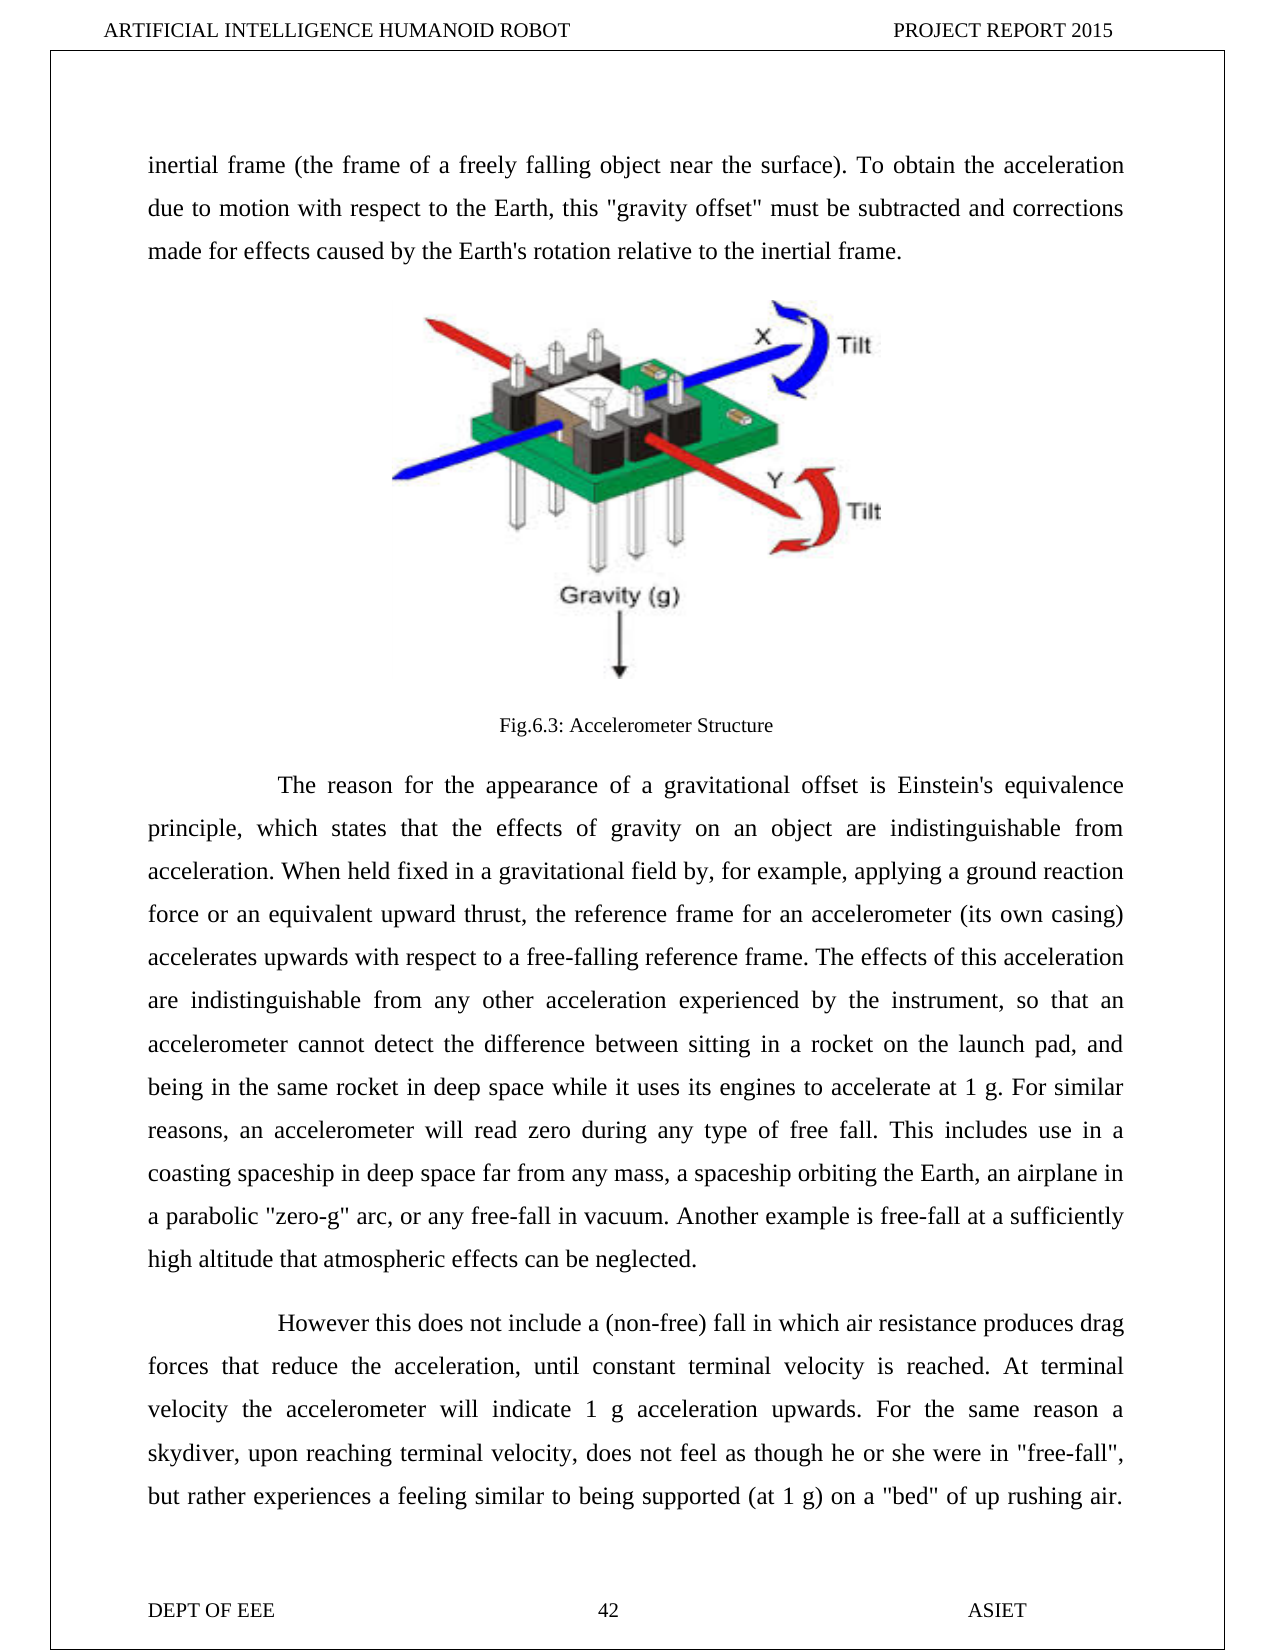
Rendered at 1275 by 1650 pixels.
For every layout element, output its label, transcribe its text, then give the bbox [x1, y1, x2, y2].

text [148, 150, 1125, 265]
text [148, 1308, 1125, 1509]
picture [391, 300, 881, 679]
text Fig.6.3: Accelerometer Structure [148, 713, 1125, 737]
text The reason for the appearance of a gravitational offset is Einstein's equivalence principle, which states that the effects of gravity on an object are indistinguishable from acceleration. When held fixed in a gravitational field by, for example, applying a ground reaction force or an equivalent upward thrust, the reference frame for an accelerometer (its own casing) accelerates upwards with respect to a free-falling reference frame. The effects of this acceleration are indistinguishable from any other acceleration experienced by the instrument, so that an accelerometer cannot detect the difference between sitting in a rocket on the launch pad, and being in the same rocket in deep space while it uses its engines to accelerate at 1 g. For similar reasons, an accelerometer will read zero during any type of free fall. This includes use in a coasting spaceship in deep space far from any mass, a spaceship orbiting the Earth, an airplane in a parabolic "zero-g" arc, or any free-fall in vacuum. Another example is free-fall at a sufficiently high altitude that atmospheric effects can be neglected. [148, 770, 1125, 1273]
